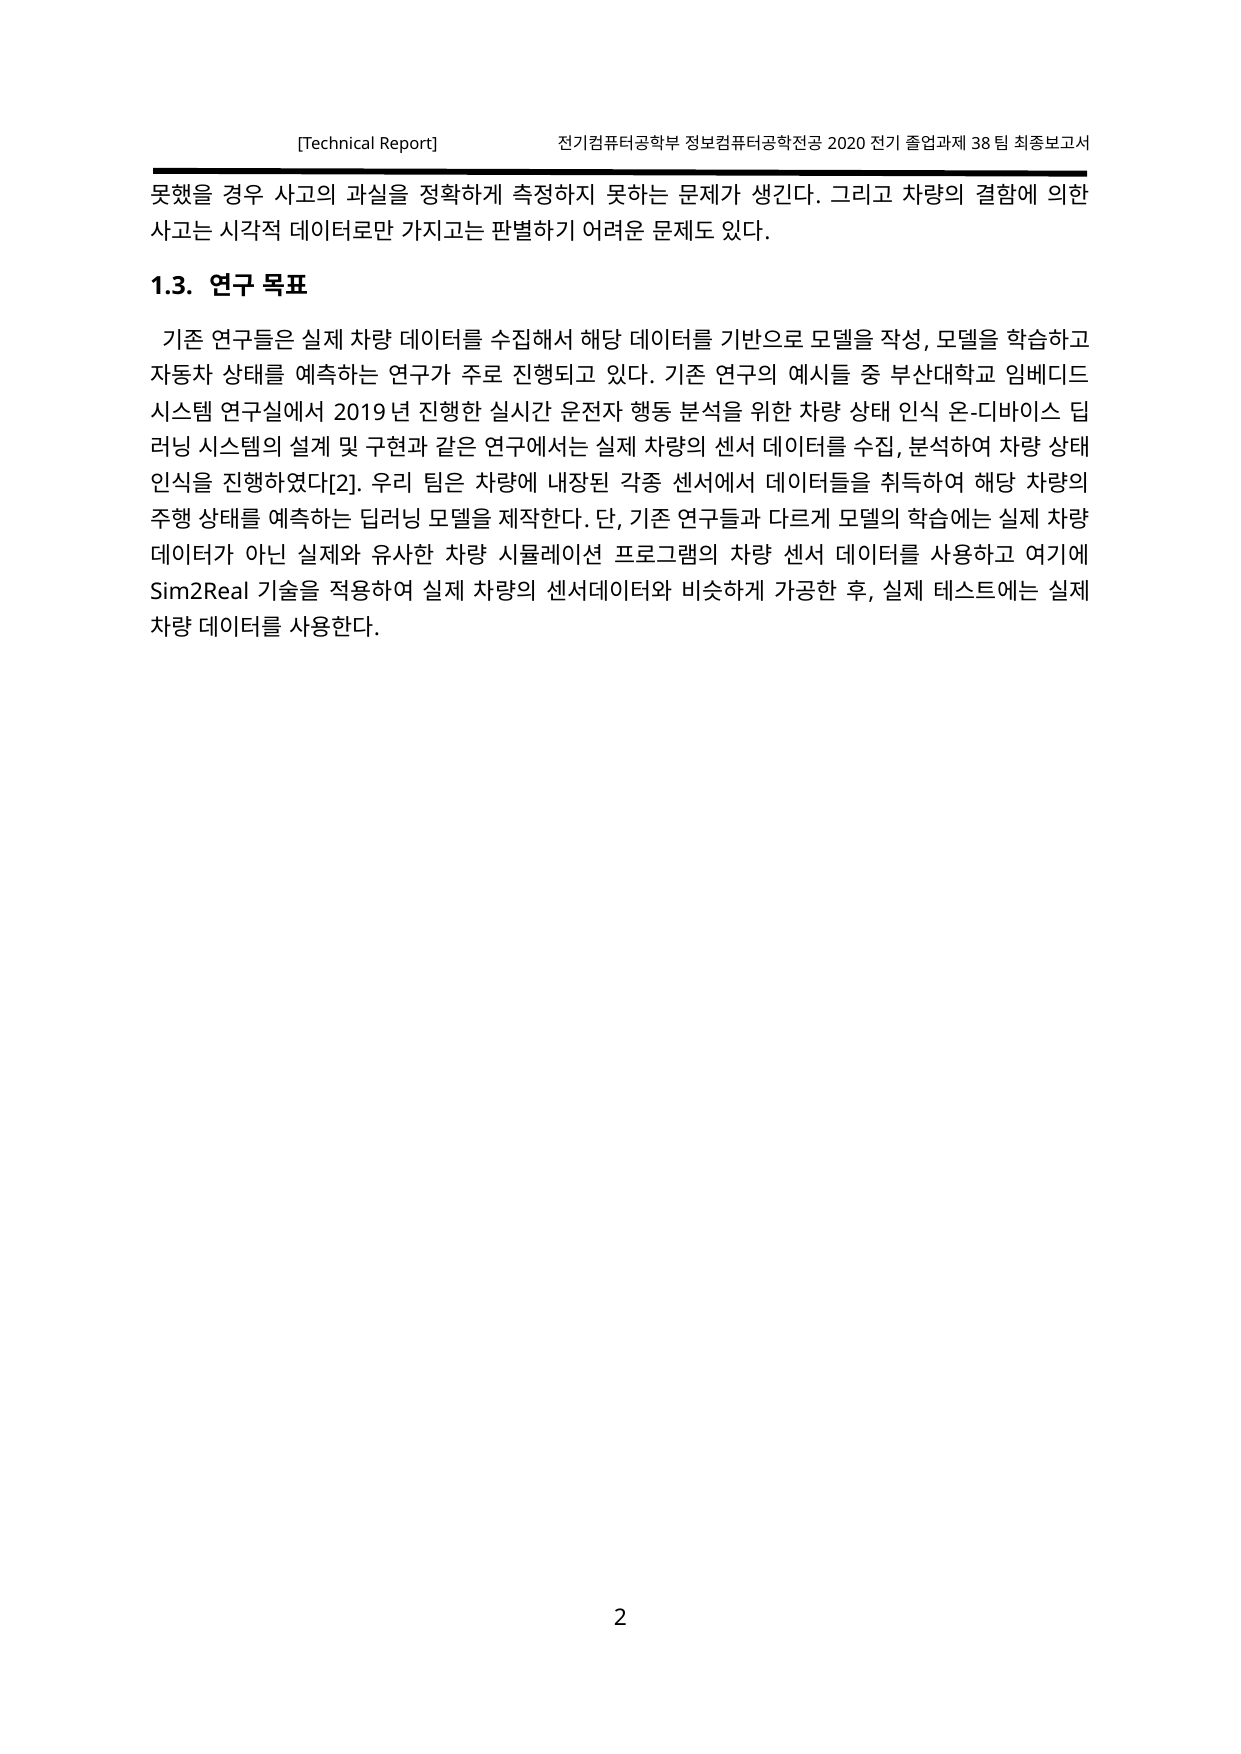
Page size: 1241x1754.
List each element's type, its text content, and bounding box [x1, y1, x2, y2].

text 기존 연구들은 실제 차량 데이터를 수집해서 해당 데이터를 기반으로 모델을 작성, 모델을 학습하고 자동차 상태를 예측하는 연구가 주로 진행되고 있다. 기존 연구의 예시들 중 부산대학교 임베디드 시스템 연구실에서 2019년 진행한 실시간 운전자 행동 분석을 위한 차량 상태 인식 온-디바이스 딥 러닝 시스템의 설계 및 구현과 같은 연구에서는 실제 차량의 센서 데이터를 수집, 분석하여 차량 상태 인식을 진행하였다[2]. 우리 팀은 차량에 내장된 각종 센서에서 데이터들을 취득하여 해당 차량의 주행 상태를 예측하는 딥러닝 모델을 제작한다. 단, 기존 연구들과 다르게 모델의 학습에는 실제 차량 데이터가 아닌 실제와 유사한 차량 시뮬레이션 프로그램의 차량 센서 데이터를 사용하고 여기에 Sim2Real 기술을 적용하여 실제 차량의 센서데이터와 비슷하게 가공한 후, 실제 테스트에는 실제 차량 데이터를 사용한다. [150, 321, 1090, 642]
subtitle 연구 목표 [150, 266, 1090, 302]
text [150, 177, 1090, 246]
